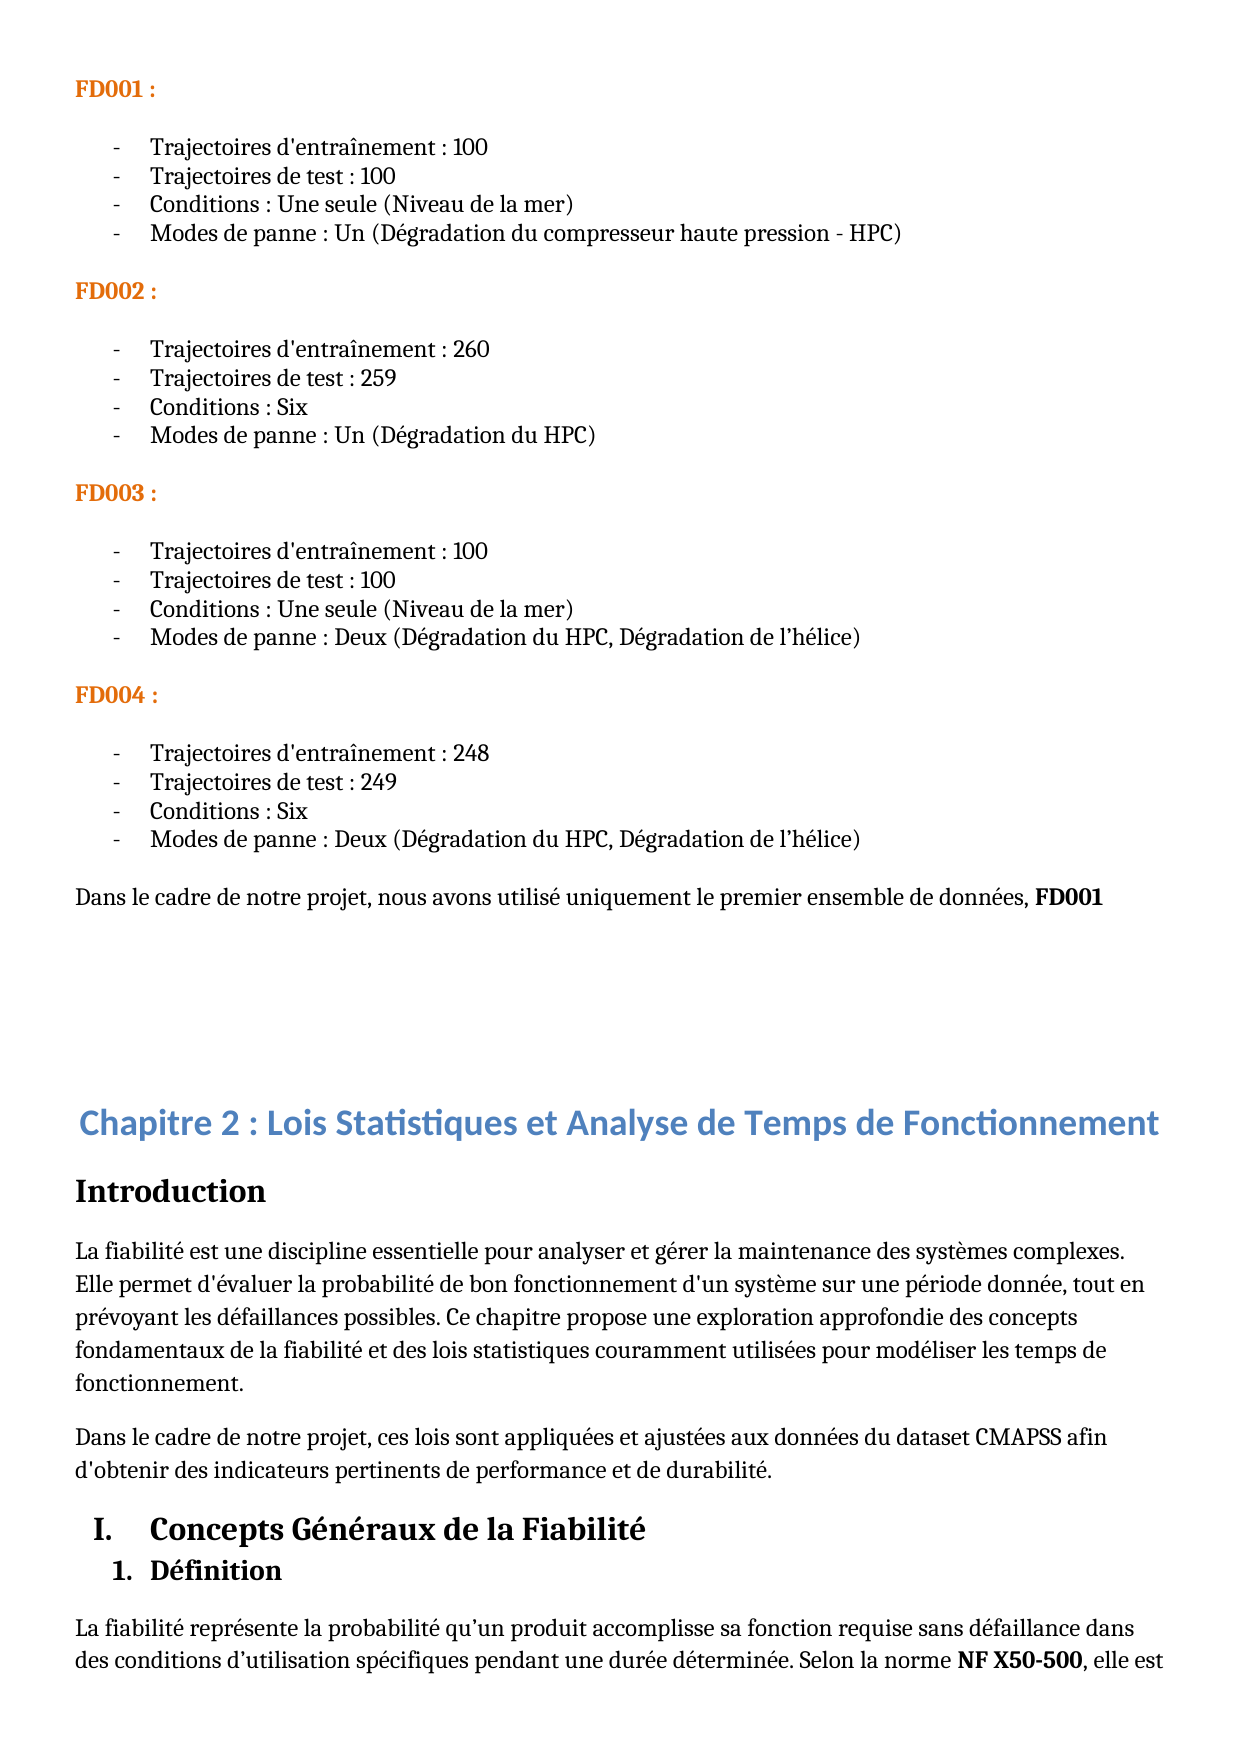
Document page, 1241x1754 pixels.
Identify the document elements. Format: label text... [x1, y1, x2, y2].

list Trajectoires d'entraînement : 260 [112, 335, 1165, 364]
list Trajectoires de test : 100 [112, 162, 1165, 190]
list Trajectoires d'entraînement : 100 [112, 537, 1165, 566]
text FD004 : [75, 681, 1165, 710]
text FD001 : [75, 75, 1165, 104]
text FD002 : [75, 277, 1165, 306]
list Définition [112, 1554, 1165, 1588]
text Chapitre 2 : Lois Statistiques et Analyse de Temps de Fonctionnement [75, 1099, 1165, 1144]
list Trajectoires de test : 259 [112, 364, 1165, 392]
list Modes de panne : Un (Dégradation du HPC) [112, 421, 1165, 450]
text La fiabilité est une discipline essentielle pour analyser et gérer la maintenance des systèmes complexes. Elle permet d'évaluer la probabilité de bon fonctionnement d'un système sur une période donnée, tout en prévoyant les défaillances possibles. Ce chapitre propose une exploration approfondie des concepts fondamentaux de la fiabilité et des lois statistiques couramment utilisées pour modéliser les temps de fonctionnement. [75, 1237, 1165, 1398]
list Modes de panne : Deux (Dégradation du HPC, Dégradation de l’hélice) [112, 623, 1165, 652]
list Trajectoires de test : 100 [112, 566, 1165, 594]
list Trajectoires de test : 249 [112, 768, 1165, 797]
text Dans le cadre de notre projet, ces lois sont appliquées et ajustées aux données du dataset CMAPSS afin d'obtenir des indicateurs pertinents de performance et de durabilité. [75, 1423, 1165, 1485]
text Dans le cadre de notre projet, nous avons utilisé uniquement le premier ensemble de données, FD001 [75, 883, 1165, 912]
list Conditions : Une seule (Niveau de la mer) [112, 190, 1165, 219]
list Concepts Généraux de la Fiabilité [112, 1510, 1165, 1548]
list Modes de panne : Un (Dégradation du compresseur haute pression - HPC) [112, 219, 1165, 248]
list Trajectoires d'entraînement : 100 [112, 133, 1165, 162]
list Conditions : Six [112, 797, 1165, 825]
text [75, 1613, 1165, 1675]
text Introduction [75, 1172, 1165, 1211]
text FD003 : [75, 479, 1165, 508]
list Conditions : Une seule (Niveau de la mer) [112, 594, 1165, 623]
list Trajectoires d'entraînement : 248 [112, 739, 1165, 768]
list Modes de panne : Deux (Dégradation du HPC, Dégradation de l’hélice) [112, 825, 1165, 854]
list Conditions : Six [112, 392, 1165, 421]
